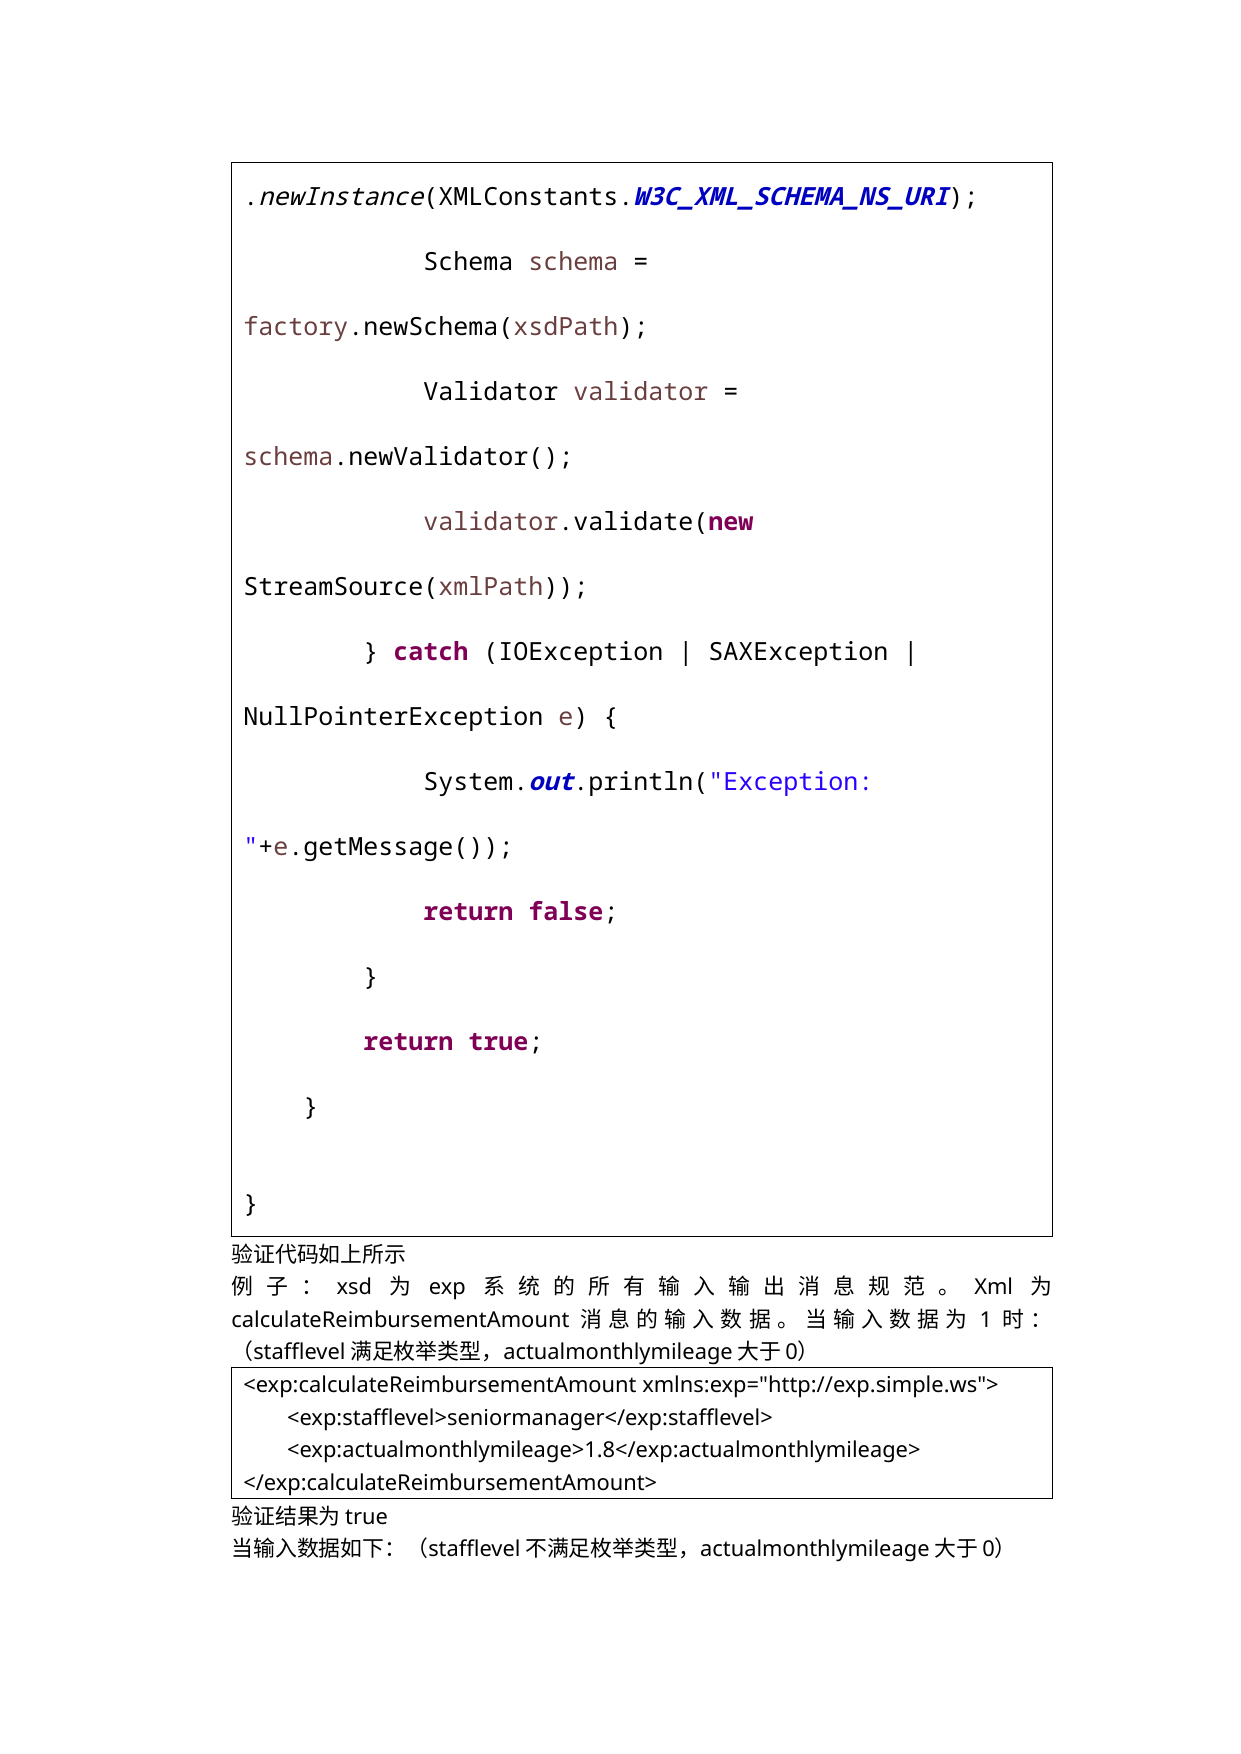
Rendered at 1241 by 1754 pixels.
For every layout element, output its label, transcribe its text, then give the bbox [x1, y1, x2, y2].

list 验证代码如上所示 [231, 1237, 1053, 1269]
list 验证结果为true [231, 1499, 1053, 1531]
table_header <exp:calculateReimbursementAmount xmlns:exp="http://exp.simple.ws"> <exp:stafflevel>seniormanager</exp:stafflevel> <exp:actualmonthlymileage>1.8</exp:actualmonthlymileage> </exp:calculateReimbursementAmount> [232, 1368, 1052, 1498]
list 当输入数据如下：（stafflevel不满足枚举类型，actualmonthlymileage大于0） [231, 1531, 1053, 1564]
list 例子：xsd为exp系统的所有输入输出消息规范。Xml为calculateReimbursementAmount消息的输入数据。当输入数据为1时：（stafflevel满足枚举类型，actualmonthlymileage大于0） [231, 1269, 1053, 1367]
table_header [232, 163, 1052, 1236]
